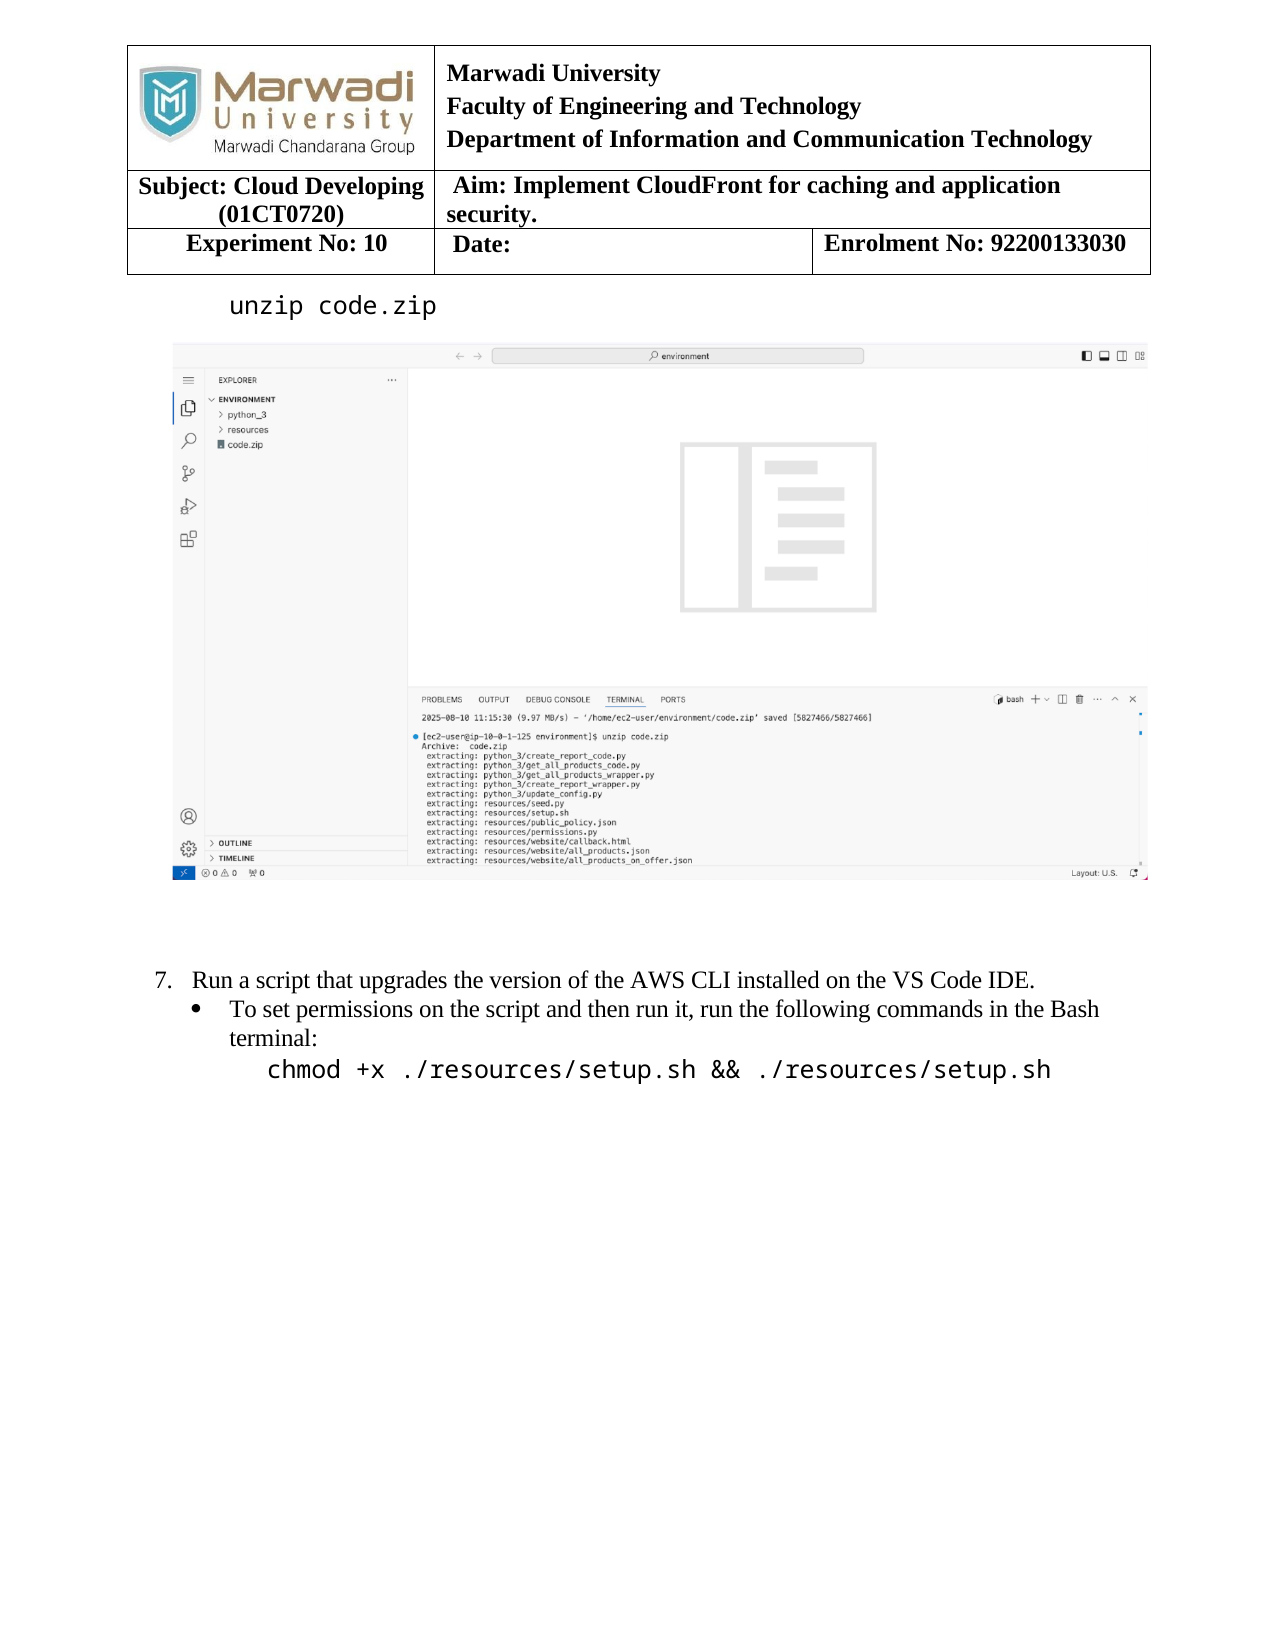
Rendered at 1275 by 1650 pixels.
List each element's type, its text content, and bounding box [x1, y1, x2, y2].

list Run a script that upgrades the version of the AWS CLI installed on the VS Code IDE. [154, 965, 1162, 994]
text unzip code.zip [154, 287, 1162, 322]
picture [139, 63, 415, 155]
list To set permissions on the script and then run it, run the following commands in the Bash terminal: [192, 994, 1162, 1052]
text chmod +x ./resources/setup.sh && ./resources/setup.sh [192, 1052, 1162, 1086]
picture [172, 342, 1148, 880]
